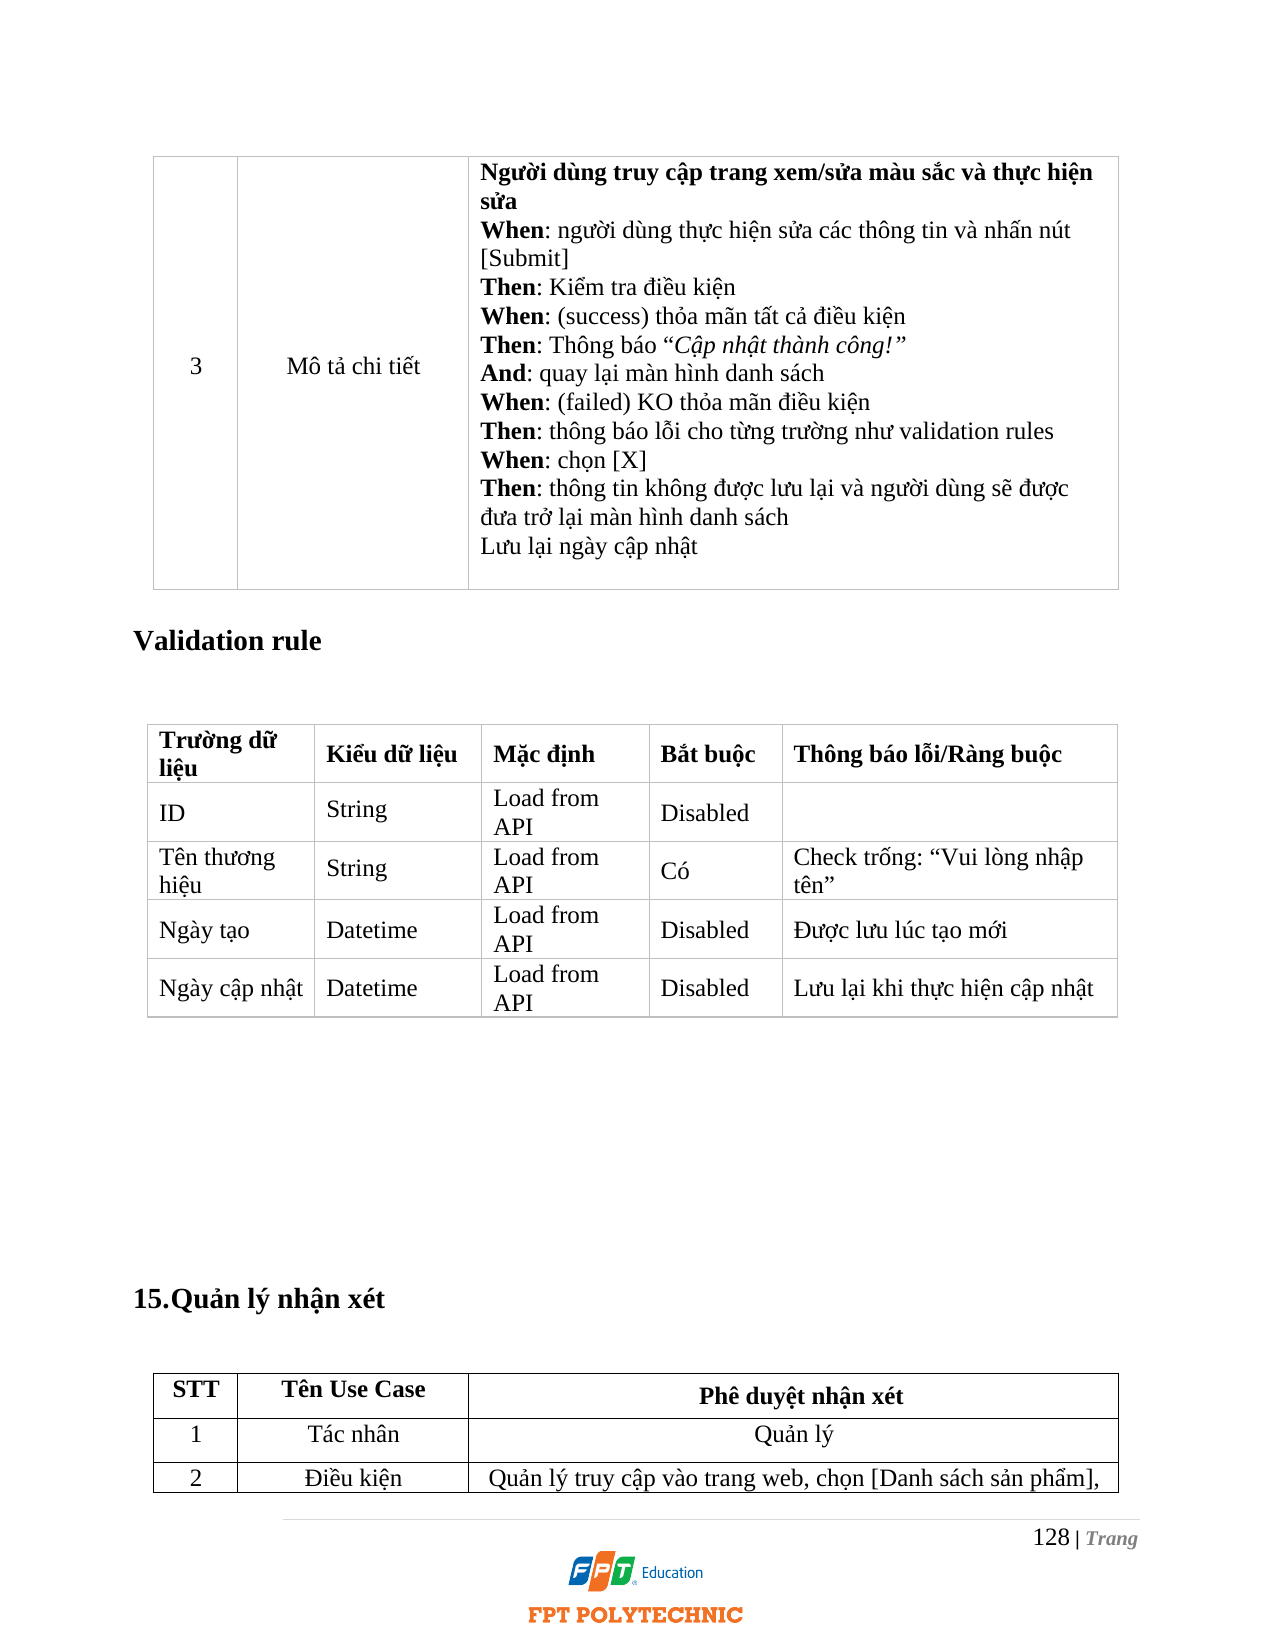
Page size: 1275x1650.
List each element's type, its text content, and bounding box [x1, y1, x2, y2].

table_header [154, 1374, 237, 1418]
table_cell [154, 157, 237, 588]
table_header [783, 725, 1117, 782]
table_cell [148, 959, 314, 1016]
subtitle Quản lý nhận xét [133, 1281, 1140, 1315]
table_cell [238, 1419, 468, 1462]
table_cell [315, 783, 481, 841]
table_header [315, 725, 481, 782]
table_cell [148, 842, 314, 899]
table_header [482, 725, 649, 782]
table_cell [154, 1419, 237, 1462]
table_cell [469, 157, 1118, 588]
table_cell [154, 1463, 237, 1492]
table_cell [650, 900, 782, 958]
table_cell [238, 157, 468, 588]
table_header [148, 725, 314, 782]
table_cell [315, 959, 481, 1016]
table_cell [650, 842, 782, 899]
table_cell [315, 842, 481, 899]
text Validation rule [133, 623, 1140, 657]
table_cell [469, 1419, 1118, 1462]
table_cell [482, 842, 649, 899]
picture [528, 1551, 743, 1623]
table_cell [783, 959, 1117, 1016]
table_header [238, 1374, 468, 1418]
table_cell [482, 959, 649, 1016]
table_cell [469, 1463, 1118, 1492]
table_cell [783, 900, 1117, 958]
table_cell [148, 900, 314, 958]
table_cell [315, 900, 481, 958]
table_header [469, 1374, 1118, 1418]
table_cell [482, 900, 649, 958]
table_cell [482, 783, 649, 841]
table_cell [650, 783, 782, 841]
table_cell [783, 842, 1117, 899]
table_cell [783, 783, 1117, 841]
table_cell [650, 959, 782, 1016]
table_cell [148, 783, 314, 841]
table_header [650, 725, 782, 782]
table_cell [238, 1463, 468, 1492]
